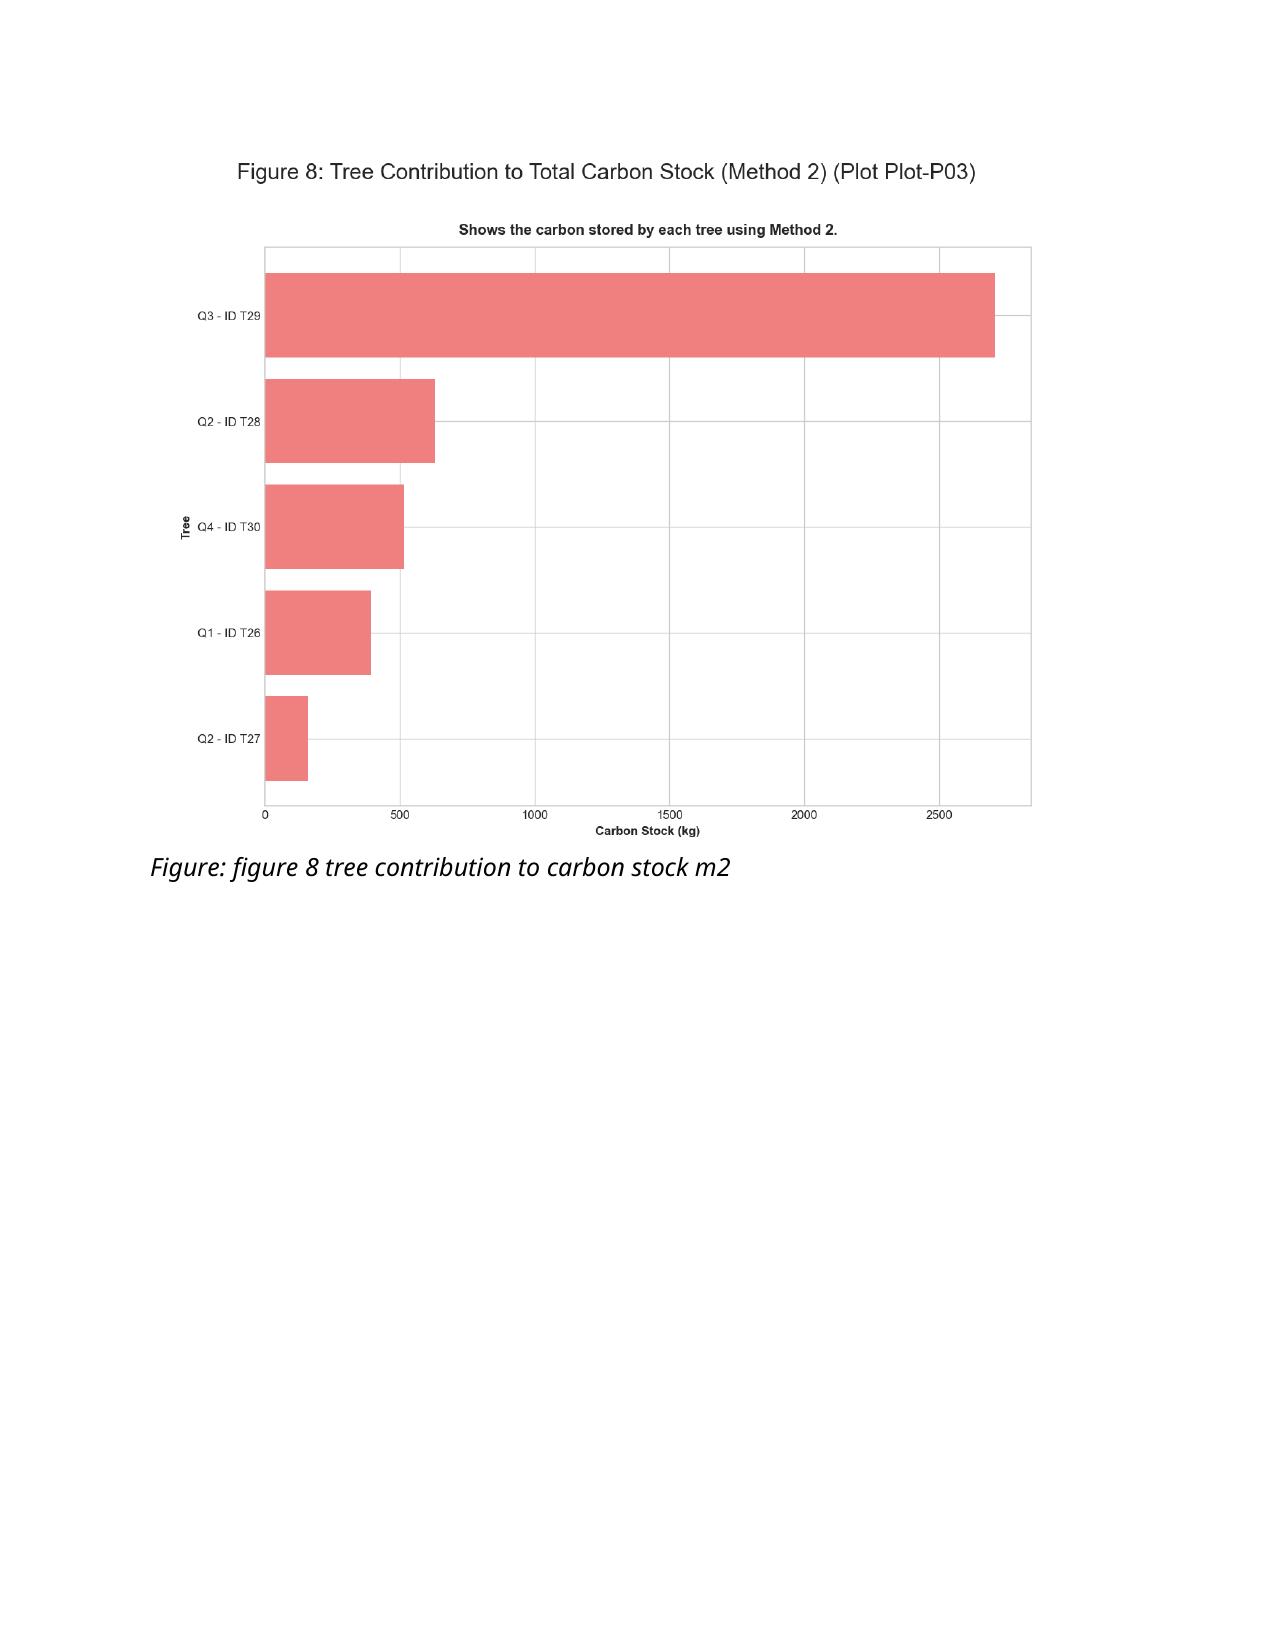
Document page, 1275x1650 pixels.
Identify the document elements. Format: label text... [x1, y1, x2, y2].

picture [168, 150, 1044, 850]
